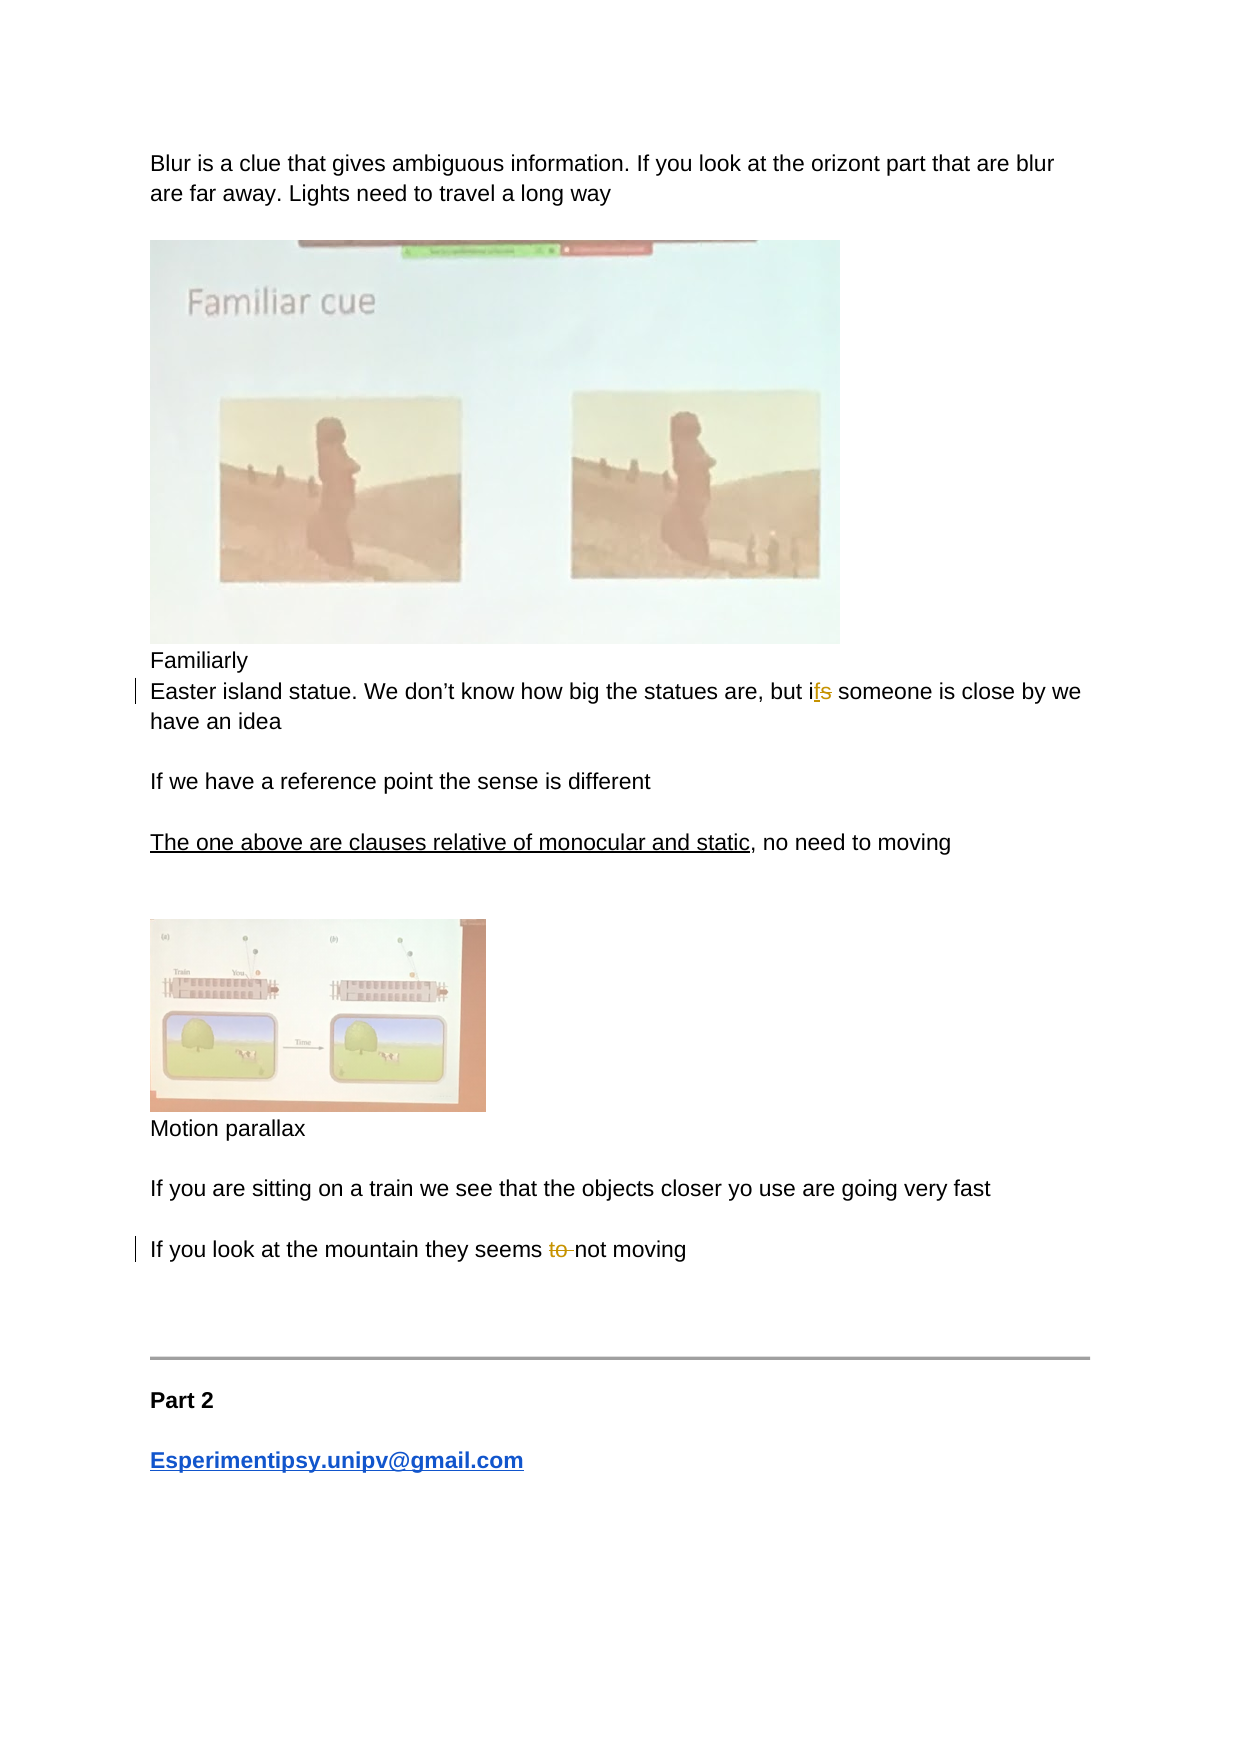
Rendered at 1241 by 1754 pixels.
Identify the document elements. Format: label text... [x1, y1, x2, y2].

text Easter island statue. We don’t know how big the statues are, but i someone is close by we have an idea [150, 678, 1090, 734]
text Blur is a clue that gives ambiguous information. If you look at the orizont part that are blur are far away. Lights need to travel a long way [150, 150, 1090, 207]
text Esperimentipsy.unipv@gmail.com [150, 1447, 1090, 1474]
text Motion parallax [150, 1115, 1090, 1141]
picture [150, 240, 840, 644]
picture [150, 919, 486, 1112]
text If we have a reference point the sense is different [150, 768, 1090, 795]
text Familiarly [150, 647, 1090, 674]
text The one above are clauses relative of monocular and static, no need to moving [150, 829, 1090, 855]
text Part 2 [150, 1387, 1090, 1413]
text If you are sitting on a train we see that the objects closer yo use are going very fast [150, 1175, 1090, 1202]
text If you look at the mountain they seems not moving [150, 1236, 1090, 1262]
